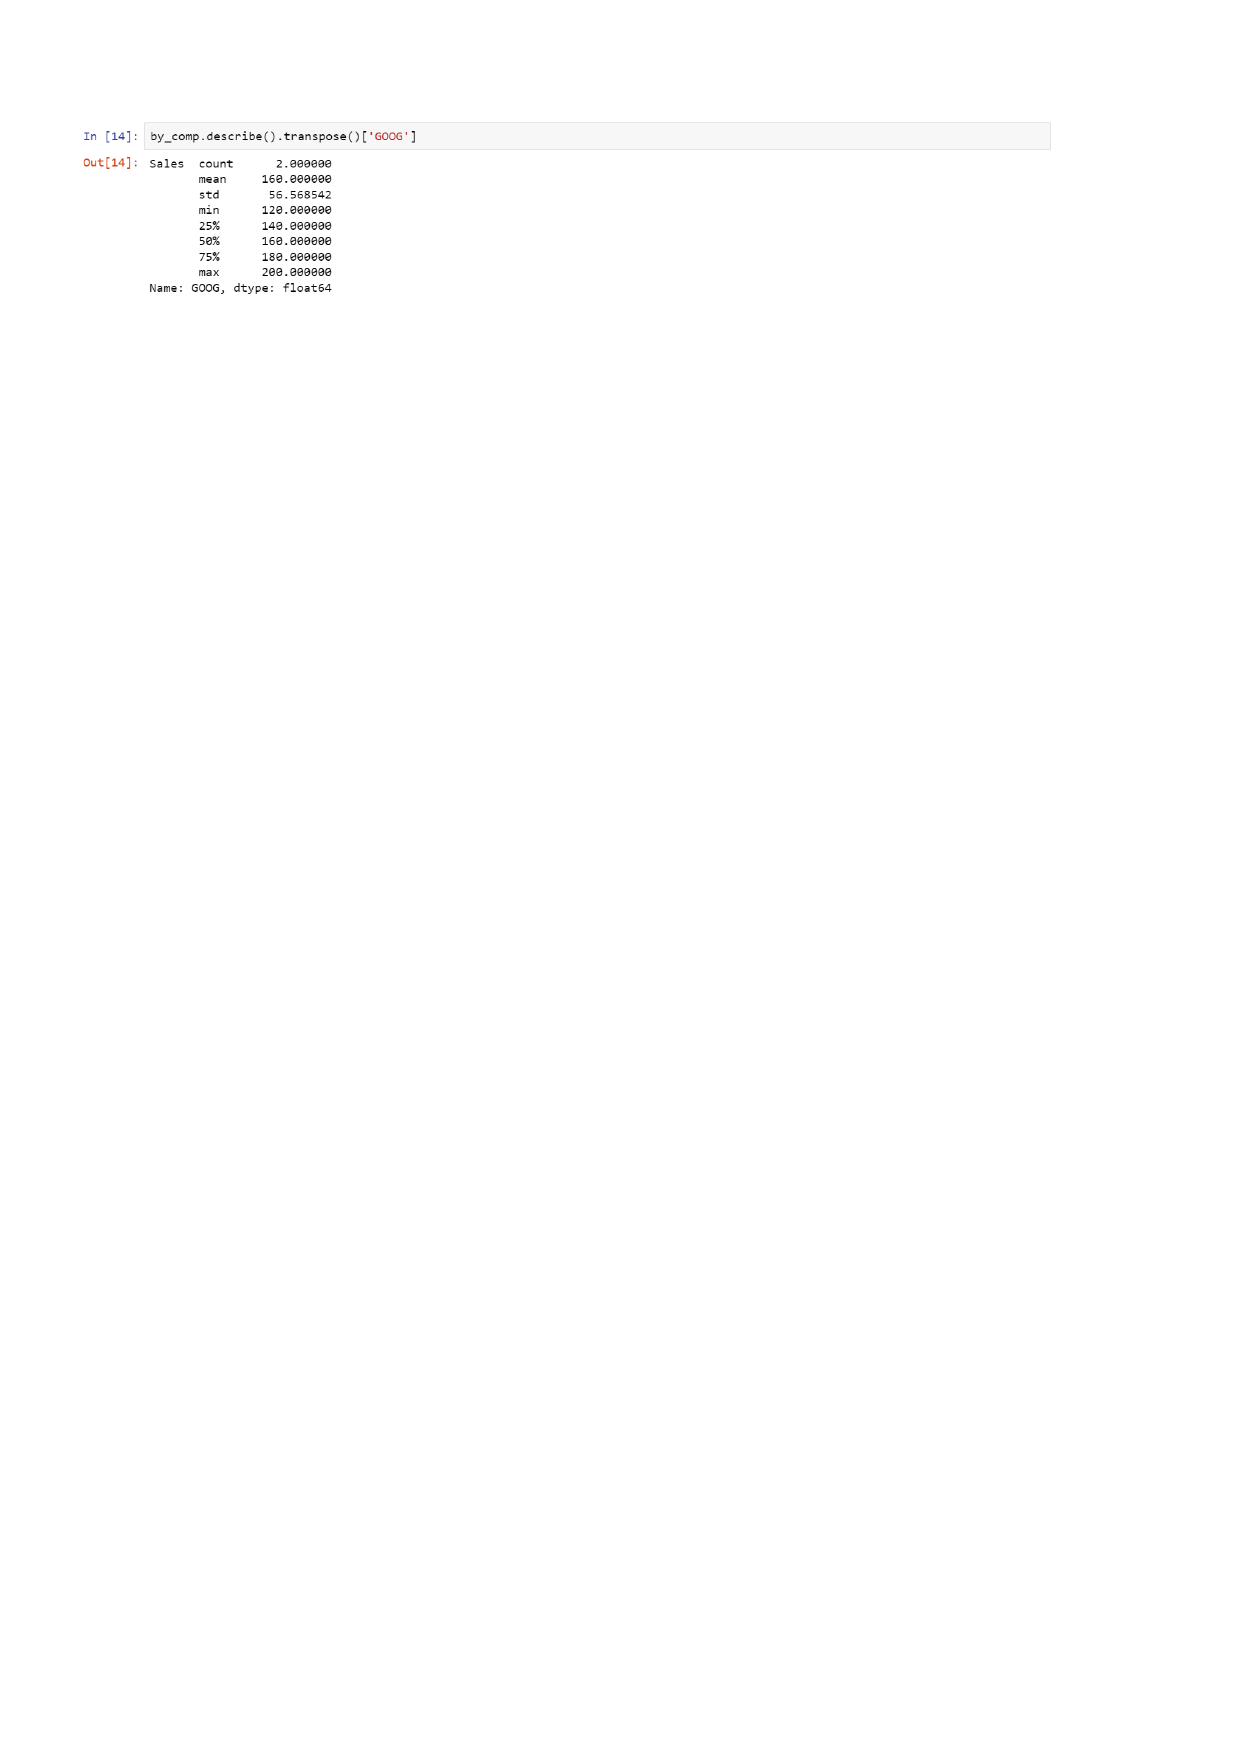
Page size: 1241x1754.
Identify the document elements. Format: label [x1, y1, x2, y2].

picture [83, 118, 1058, 297]
